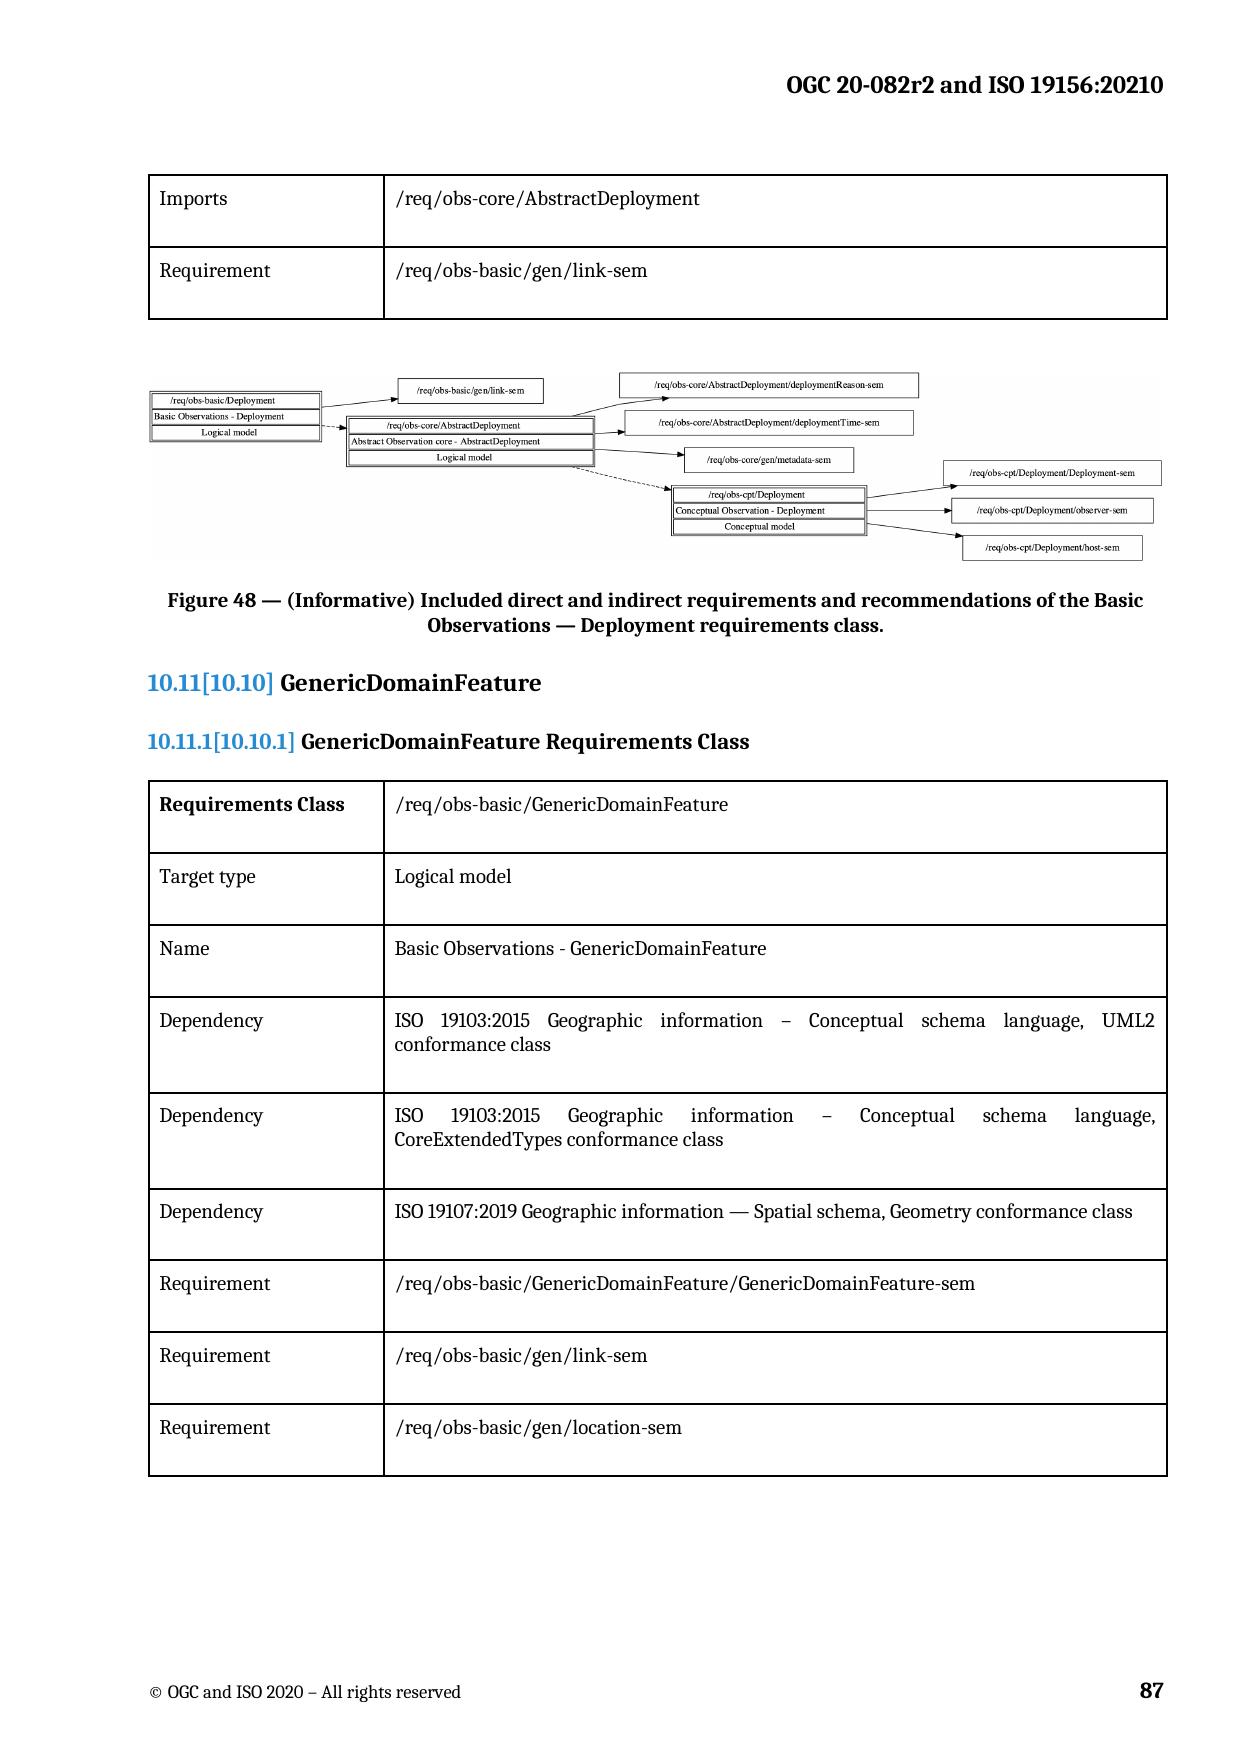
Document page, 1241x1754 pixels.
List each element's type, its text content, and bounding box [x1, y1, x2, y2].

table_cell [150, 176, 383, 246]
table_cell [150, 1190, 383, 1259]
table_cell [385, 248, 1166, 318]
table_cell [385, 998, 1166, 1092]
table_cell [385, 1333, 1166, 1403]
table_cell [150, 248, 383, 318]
text Figure 48 — (Informative) Included direct and indirect requirements and recommendations of the Basic Observations — Deployment requirements class. [148, 588, 1163, 638]
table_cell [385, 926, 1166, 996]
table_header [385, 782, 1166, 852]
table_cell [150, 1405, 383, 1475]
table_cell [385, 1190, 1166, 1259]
subtitle GenericDomainFeature Requirements Class [148, 729, 1163, 755]
subtitle GenericDomainFeature [148, 669, 1163, 698]
picture [147, 371, 1164, 563]
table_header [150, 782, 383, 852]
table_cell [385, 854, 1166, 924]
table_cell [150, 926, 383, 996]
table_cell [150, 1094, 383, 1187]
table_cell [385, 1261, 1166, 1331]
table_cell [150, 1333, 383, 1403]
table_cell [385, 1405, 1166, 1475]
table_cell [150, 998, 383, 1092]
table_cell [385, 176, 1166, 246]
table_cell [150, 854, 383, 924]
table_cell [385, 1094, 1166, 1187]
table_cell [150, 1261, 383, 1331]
